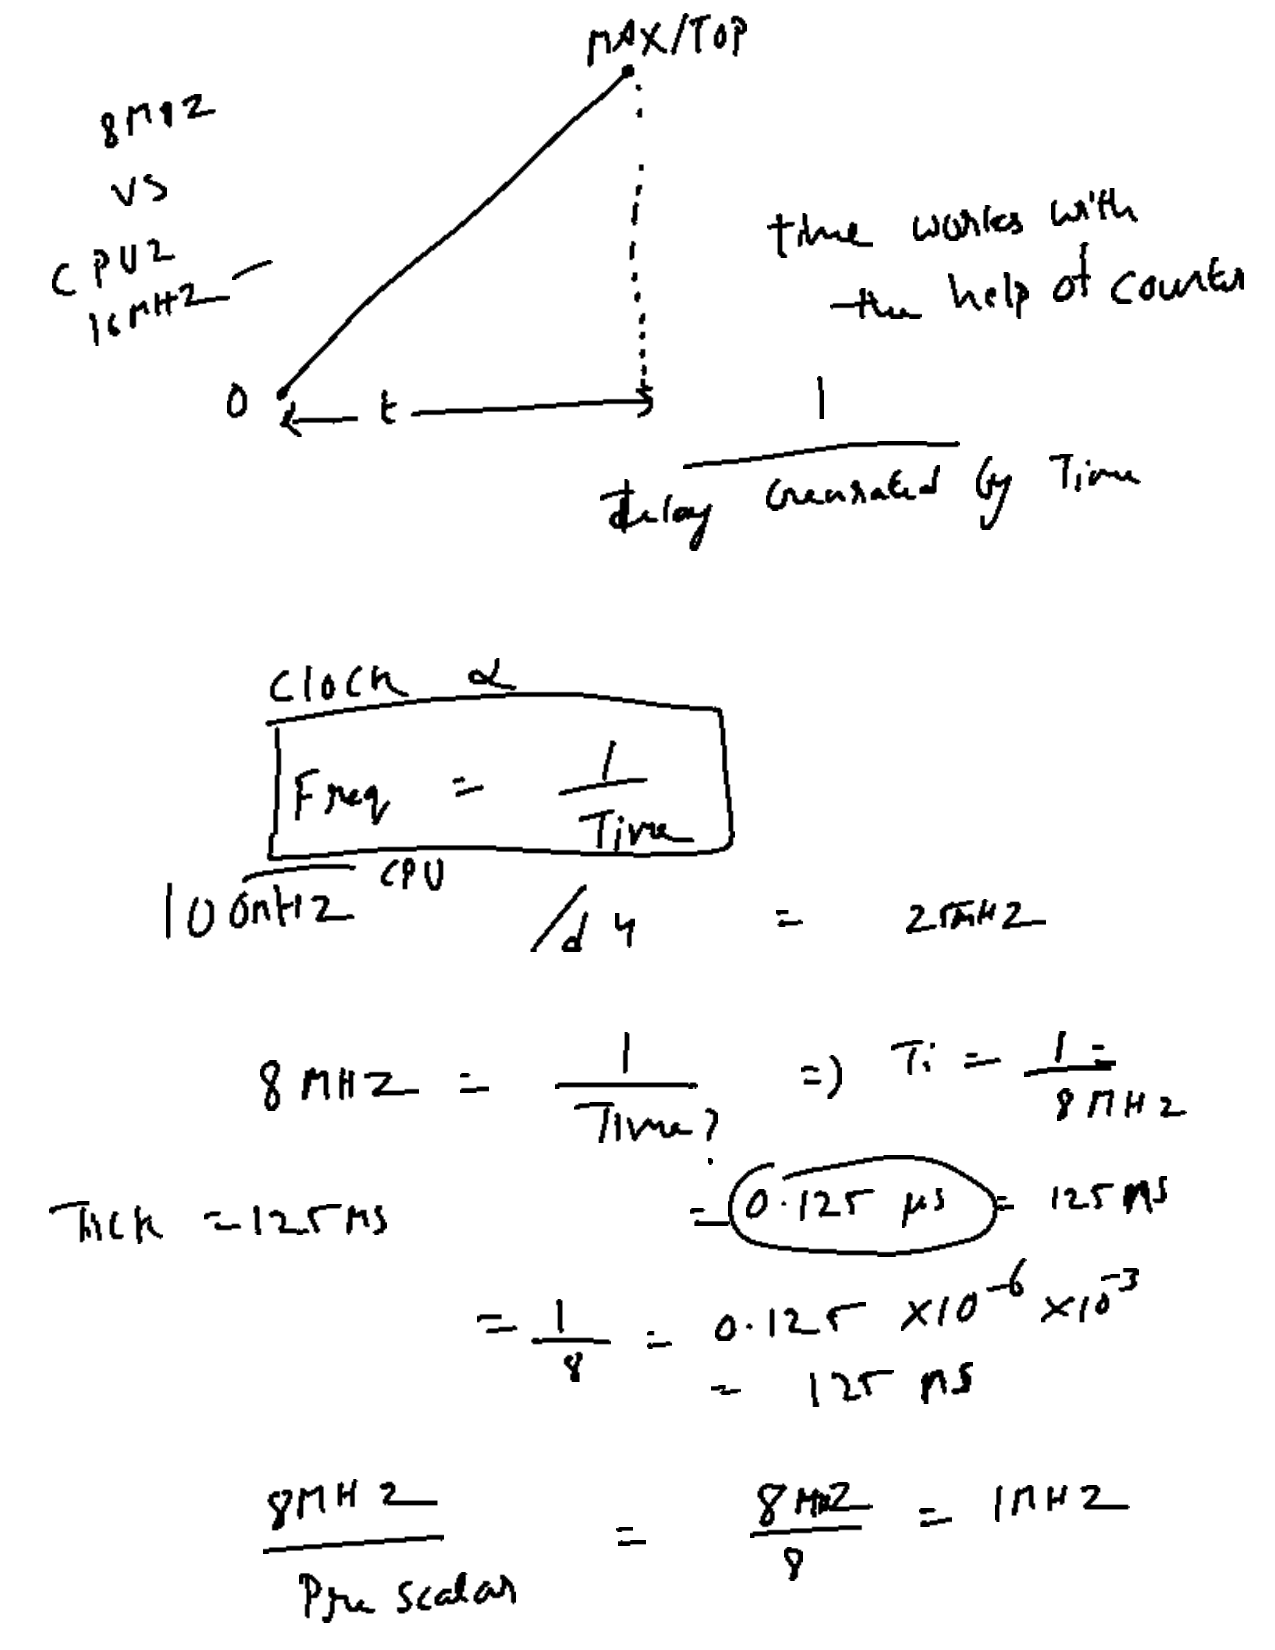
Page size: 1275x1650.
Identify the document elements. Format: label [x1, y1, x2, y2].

picture [460, 1073, 489, 1093]
picture [166, 658, 735, 952]
picture [616, 1527, 633, 1532]
picture [1051, 188, 1138, 226]
picture [995, 1485, 1130, 1522]
picture [919, 1508, 952, 1527]
picture [767, 213, 873, 258]
picture [1111, 257, 1244, 304]
picture [784, 1547, 803, 1581]
picture [906, 899, 1046, 934]
picture [1057, 1088, 1187, 1121]
picture [711, 1385, 741, 1395]
picture [948, 272, 1029, 319]
picture [263, 1479, 444, 1554]
picture [817, 376, 824, 419]
picture [1052, 1176, 1167, 1214]
picture [574, 1102, 718, 1143]
picture [647, 1331, 672, 1349]
picture [52, 13, 747, 437]
picture [49, 1201, 163, 1244]
picture [964, 1031, 1116, 1077]
picture [618, 1540, 646, 1546]
picture [901, 1258, 1027, 1331]
picture [683, 441, 960, 511]
picture [204, 1204, 387, 1235]
picture [976, 456, 1012, 530]
picture [801, 1055, 842, 1099]
picture [891, 1040, 935, 1075]
picture [1053, 242, 1091, 302]
picture [600, 479, 713, 551]
picture [555, 1032, 698, 1089]
picture [750, 1482, 873, 1538]
picture [690, 1155, 1014, 1257]
picture [913, 205, 1023, 241]
picture [477, 1299, 611, 1382]
picture [260, 1060, 419, 1111]
picture [1049, 454, 1141, 492]
picture [776, 910, 803, 927]
picture [299, 1572, 516, 1623]
picture [715, 1302, 866, 1341]
picture [810, 1370, 894, 1407]
picture [1041, 1268, 1139, 1324]
picture [830, 288, 922, 319]
picture [921, 1362, 973, 1404]
